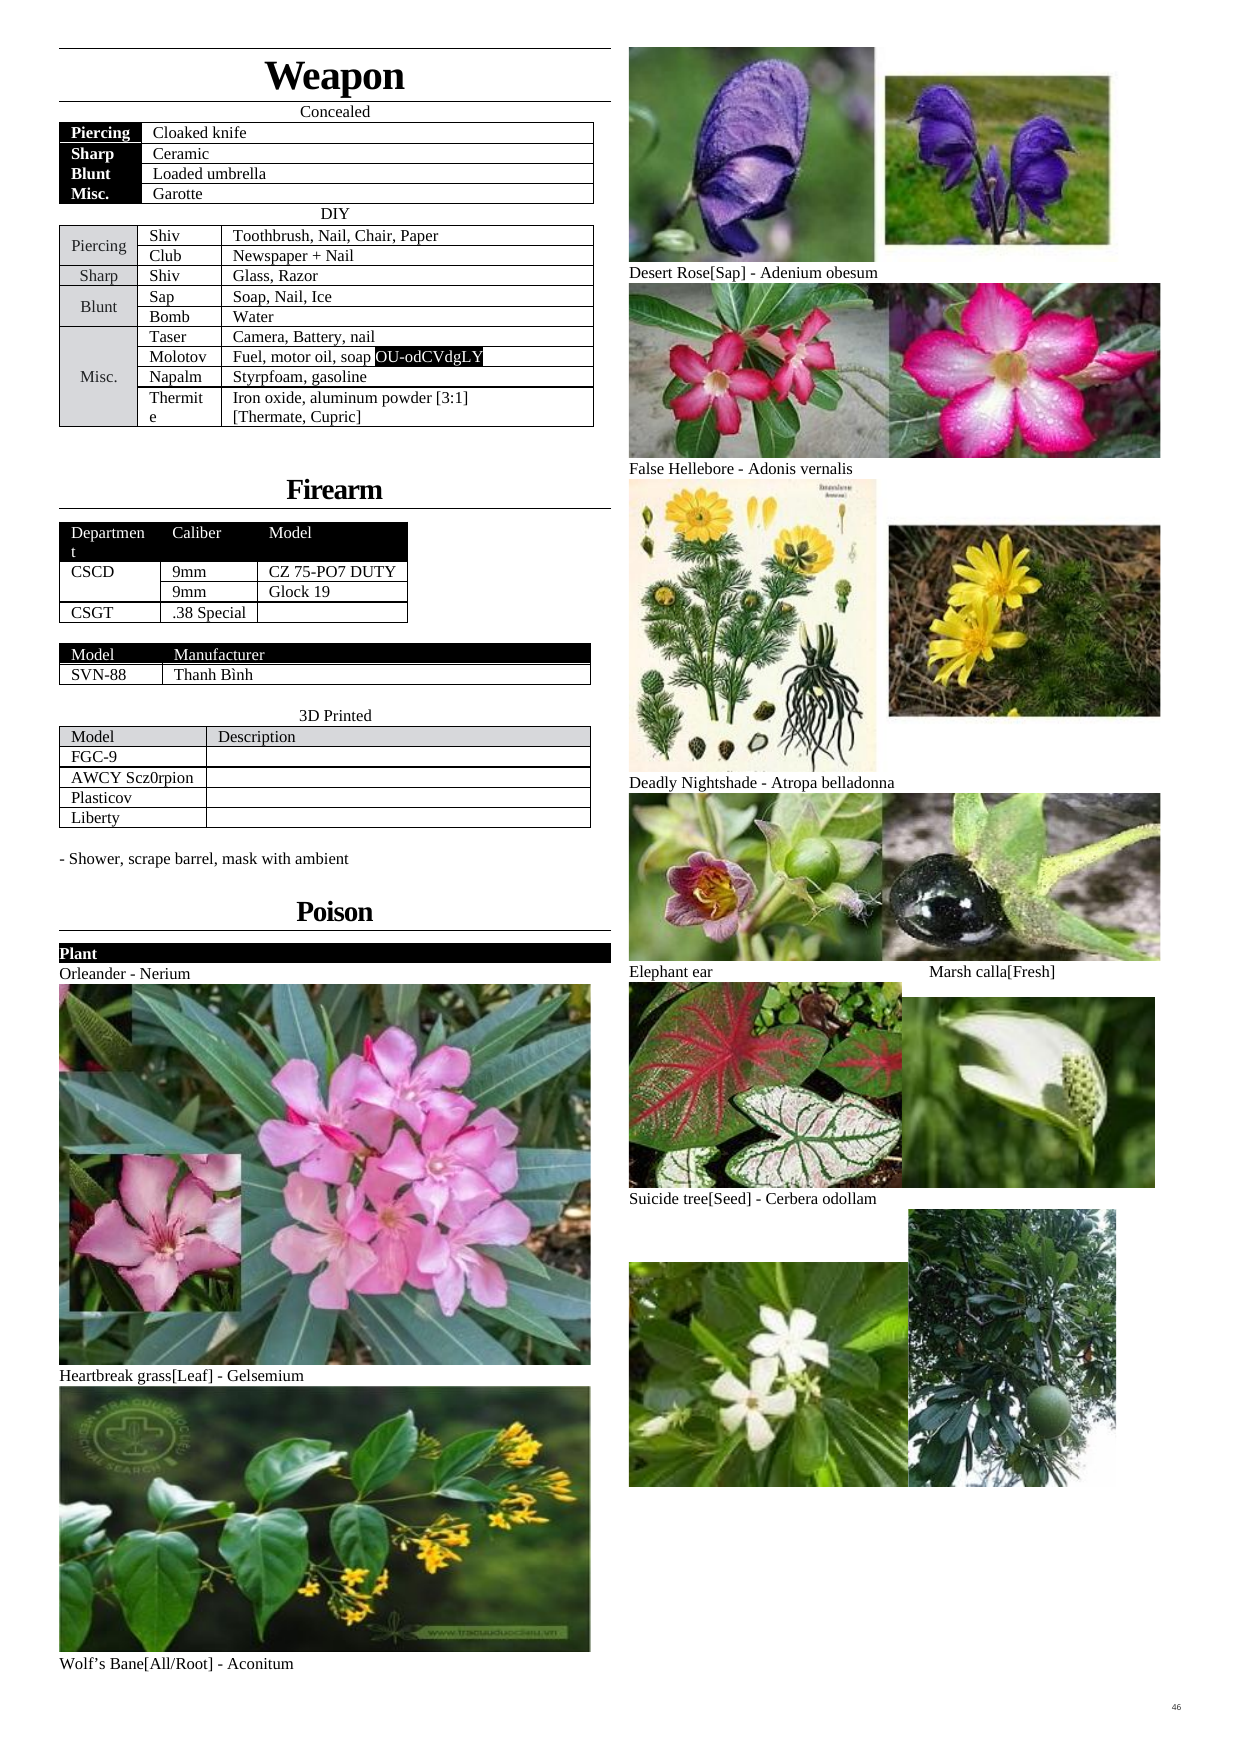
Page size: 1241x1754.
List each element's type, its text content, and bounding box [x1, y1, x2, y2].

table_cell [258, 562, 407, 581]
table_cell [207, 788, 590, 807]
picture [628, 479, 1161, 772]
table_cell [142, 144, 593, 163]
picture [628, 1209, 1117, 1487]
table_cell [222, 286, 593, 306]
text Concealed [59, 102, 611, 121]
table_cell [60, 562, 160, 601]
subtitle Plant [59, 943, 611, 963]
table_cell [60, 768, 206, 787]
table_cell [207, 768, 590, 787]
text Deadly Nightshade - Atropa belladonna [629, 773, 1181, 792]
picture [59, 1386, 591, 1652]
text - Shower, scrape barrel, mask with ambient [59, 849, 611, 868]
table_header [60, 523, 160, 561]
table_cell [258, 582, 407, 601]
picture [59, 984, 591, 1365]
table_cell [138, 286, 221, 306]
picture [628, 793, 1161, 961]
text False Hellebore - Adonis vernalis [629, 459, 1181, 478]
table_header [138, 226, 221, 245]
picture [628, 47, 1158, 262]
text Suicide tree[Seed] - Cerbera odollam [629, 1189, 1181, 1208]
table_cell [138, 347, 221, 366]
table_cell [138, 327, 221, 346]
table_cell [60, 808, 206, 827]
text Wolf’s Bane[All/Root] - Aconitum [59, 1653, 611, 1673]
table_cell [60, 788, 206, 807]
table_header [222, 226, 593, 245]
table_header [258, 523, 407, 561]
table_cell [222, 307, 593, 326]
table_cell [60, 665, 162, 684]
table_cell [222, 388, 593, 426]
text Heartbreak grass[Leaf] - Gelsemium [59, 1366, 611, 1385]
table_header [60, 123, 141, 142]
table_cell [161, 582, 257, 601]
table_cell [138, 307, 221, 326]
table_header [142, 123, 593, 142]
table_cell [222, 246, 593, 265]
subtitle Poison [59, 894, 611, 930]
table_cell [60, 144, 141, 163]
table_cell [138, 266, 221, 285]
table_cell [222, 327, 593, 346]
text Desert Rose[Sap] - Adenium obesum [629, 263, 1181, 282]
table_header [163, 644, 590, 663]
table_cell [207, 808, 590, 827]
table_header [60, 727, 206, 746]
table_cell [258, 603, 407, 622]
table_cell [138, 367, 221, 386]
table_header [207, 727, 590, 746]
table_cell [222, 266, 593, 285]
subtitle Firearm [59, 472, 611, 508]
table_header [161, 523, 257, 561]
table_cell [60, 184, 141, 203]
text 3D Printed [59, 705, 611, 724]
subtitle Weapon [59, 49, 611, 101]
picture [628, 982, 1155, 1188]
text DIY [59, 204, 611, 223]
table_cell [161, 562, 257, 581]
text Elephant ear Marsh calla[Fresh] [629, 962, 1181, 981]
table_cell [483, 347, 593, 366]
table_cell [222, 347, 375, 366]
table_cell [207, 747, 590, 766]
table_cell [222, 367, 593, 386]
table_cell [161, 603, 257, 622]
text Orleander - Nerium [59, 964, 611, 983]
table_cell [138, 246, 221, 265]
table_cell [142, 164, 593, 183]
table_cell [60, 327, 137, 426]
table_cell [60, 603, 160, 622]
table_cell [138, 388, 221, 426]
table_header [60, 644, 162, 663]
picture [628, 283, 1161, 458]
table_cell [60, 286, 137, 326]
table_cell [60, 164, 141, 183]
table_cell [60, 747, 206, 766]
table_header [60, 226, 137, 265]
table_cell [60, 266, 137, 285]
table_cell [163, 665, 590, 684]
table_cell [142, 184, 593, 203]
